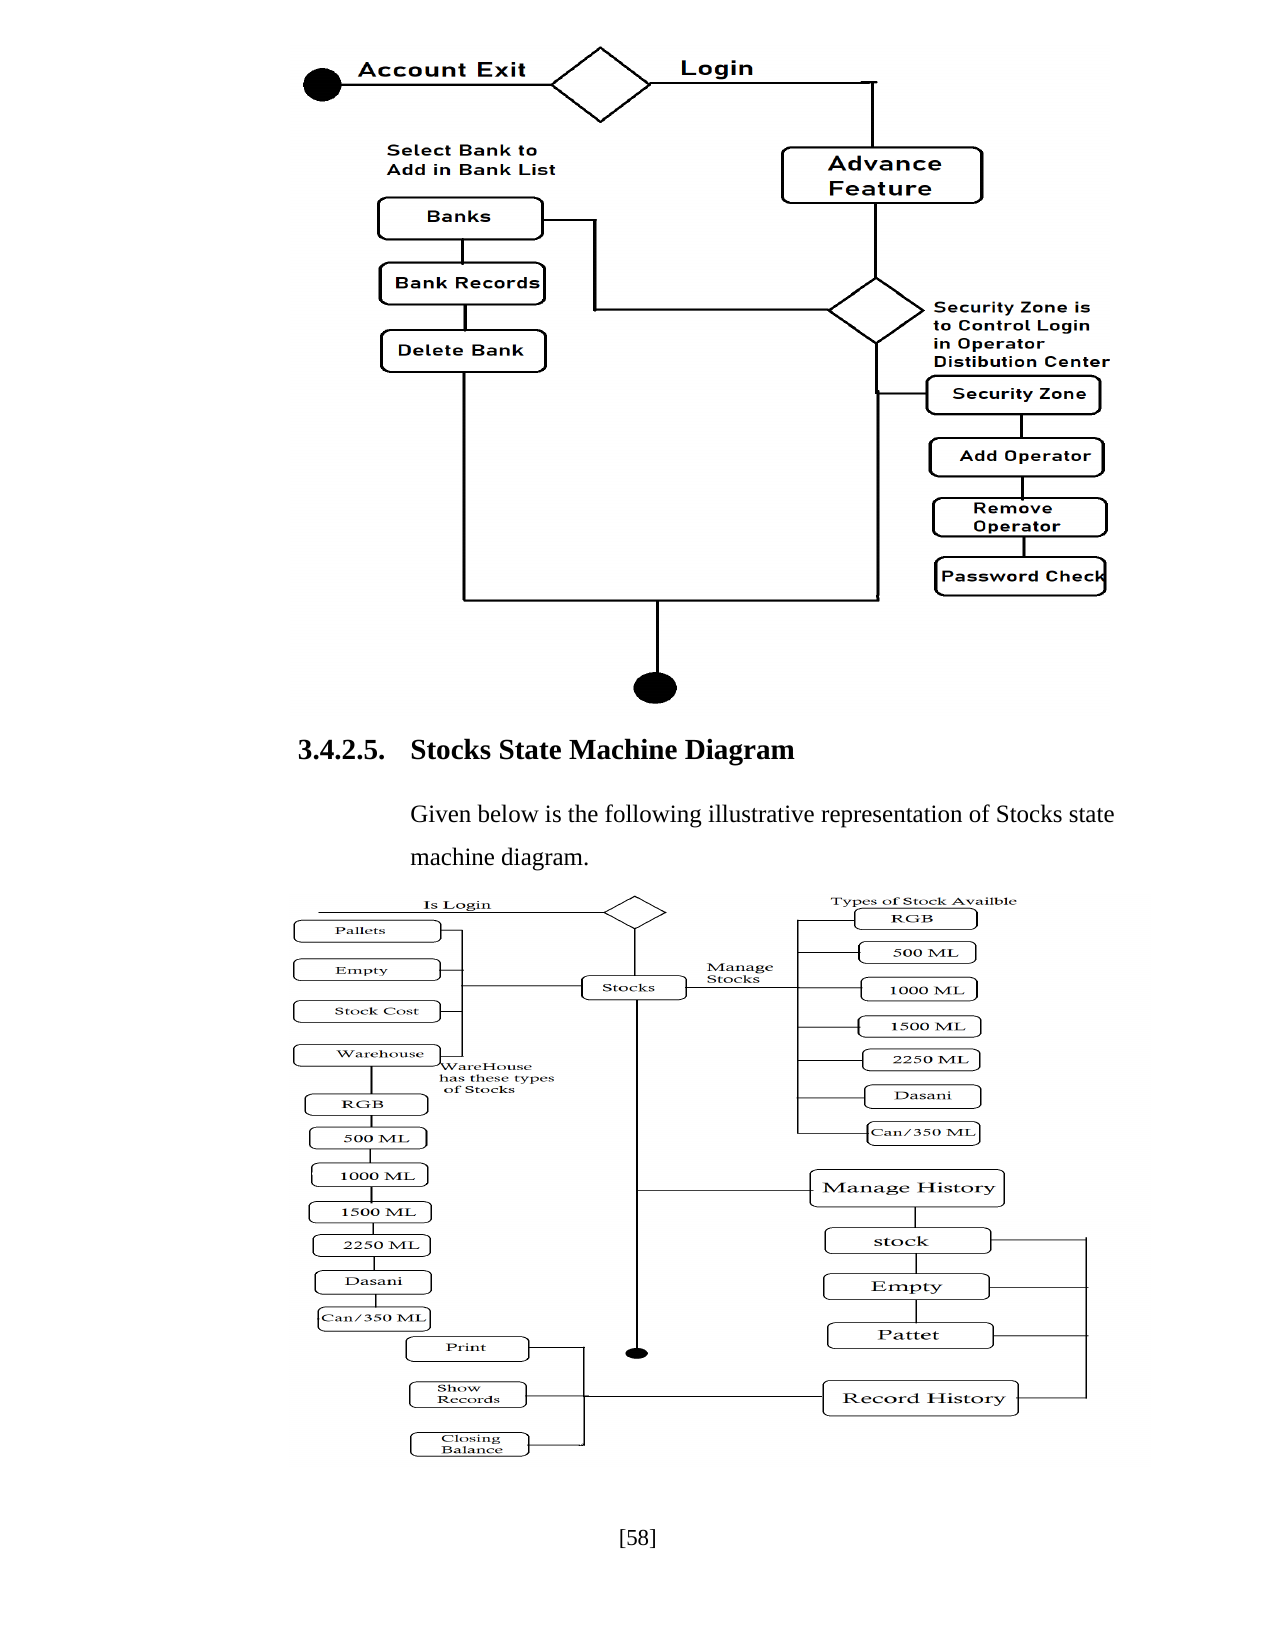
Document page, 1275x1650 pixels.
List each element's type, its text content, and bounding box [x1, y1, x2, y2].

picture [289, 42, 1110, 717]
picture [289, 894, 1152, 1469]
text Given below is the following illustrative representation of Stocks state machine diagram. [410, 799, 1125, 871]
list Stocks State Machine Diagram [298, 236, 1125, 766]
